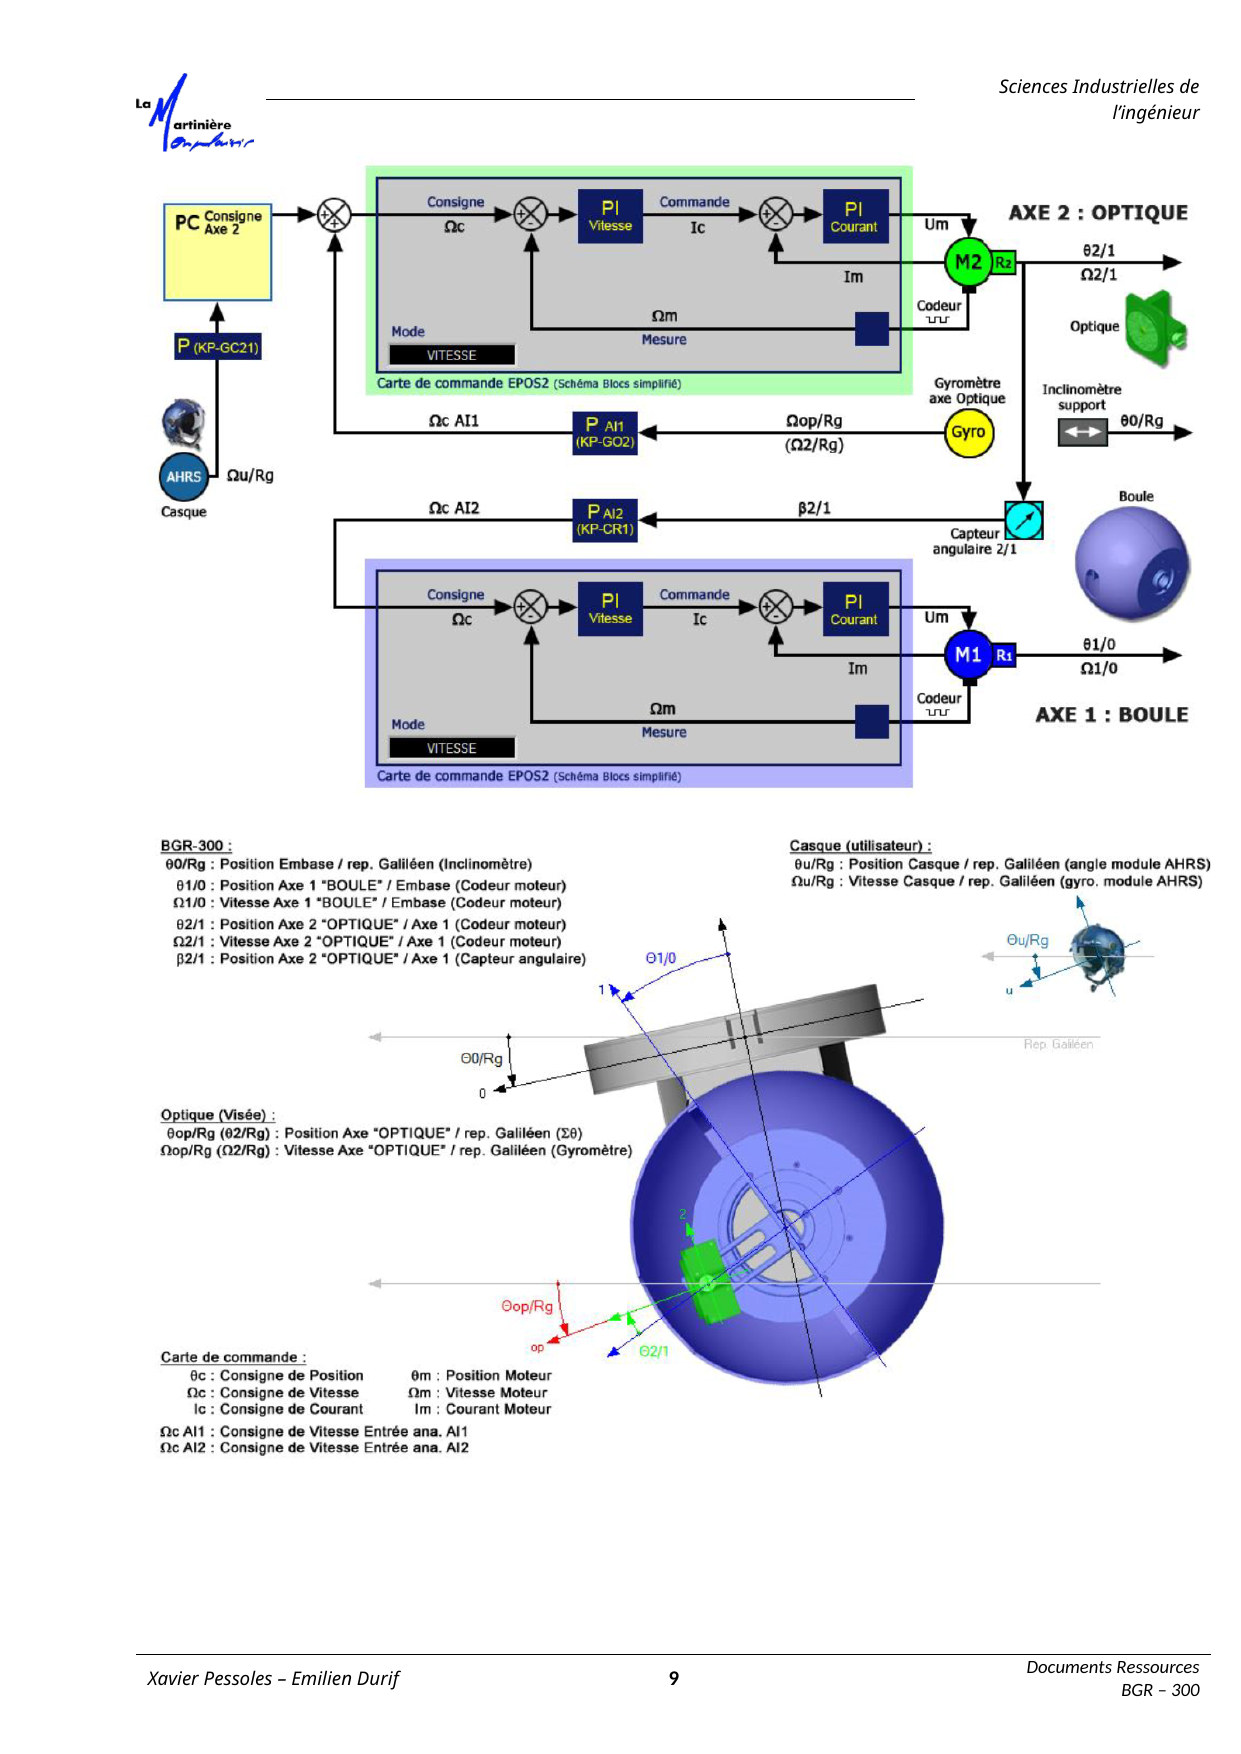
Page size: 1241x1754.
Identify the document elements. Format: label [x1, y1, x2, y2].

picture [136, 73, 254, 171]
